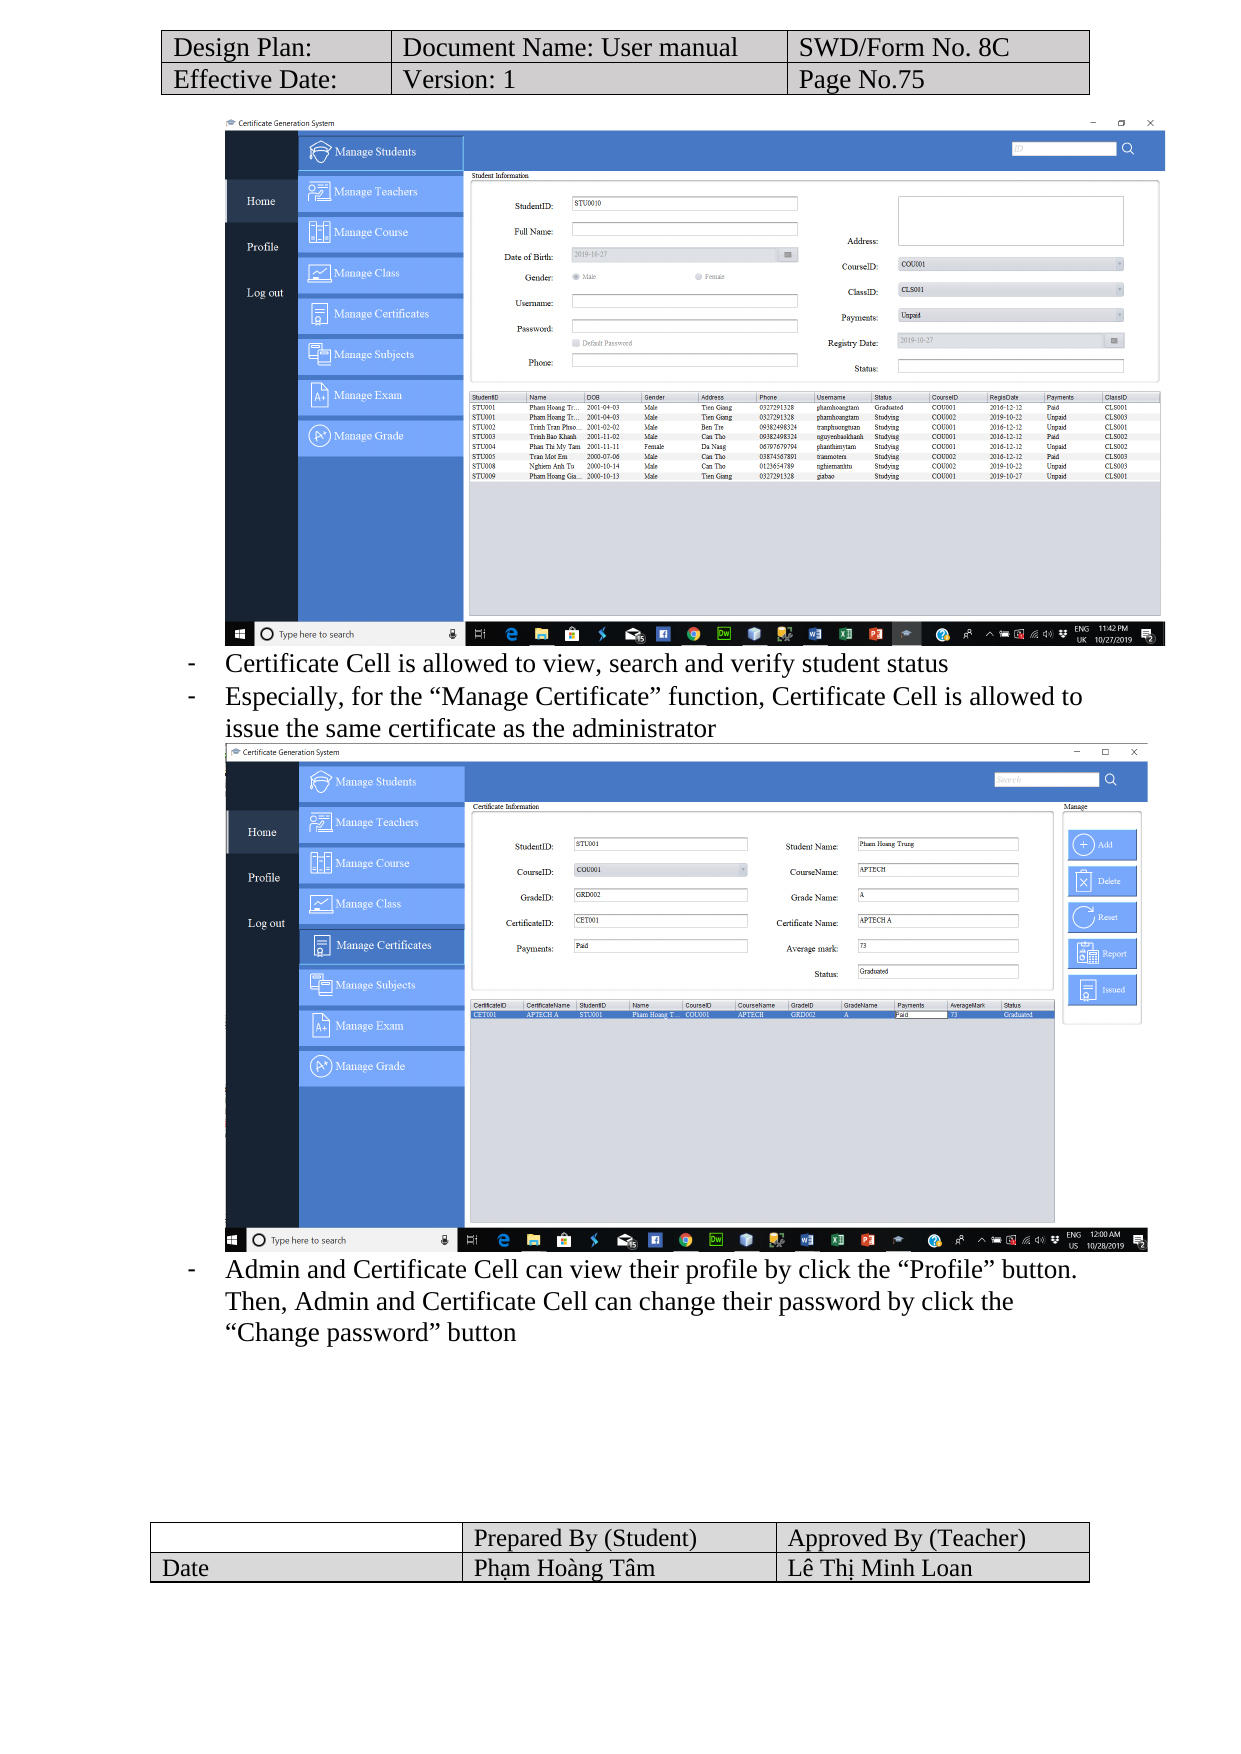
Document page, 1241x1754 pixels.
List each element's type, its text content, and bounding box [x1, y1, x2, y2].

list Especially, for the “Manage Certificate” function, Certificate Cell is allowed to issue the same certificate as the administrator [187, 679, 1090, 743]
list Certificate Cell is allowed to view, search and verify student status [187, 646, 1090, 679]
picture [225, 117, 1166, 646]
picture [225, 743, 1148, 1252]
list Admin and Certificate Cell can view their profile by click the “Profile” button. Then, Admin and Certificate Cell can change their password by click the “Change password” button [187, 1252, 1090, 1347]
